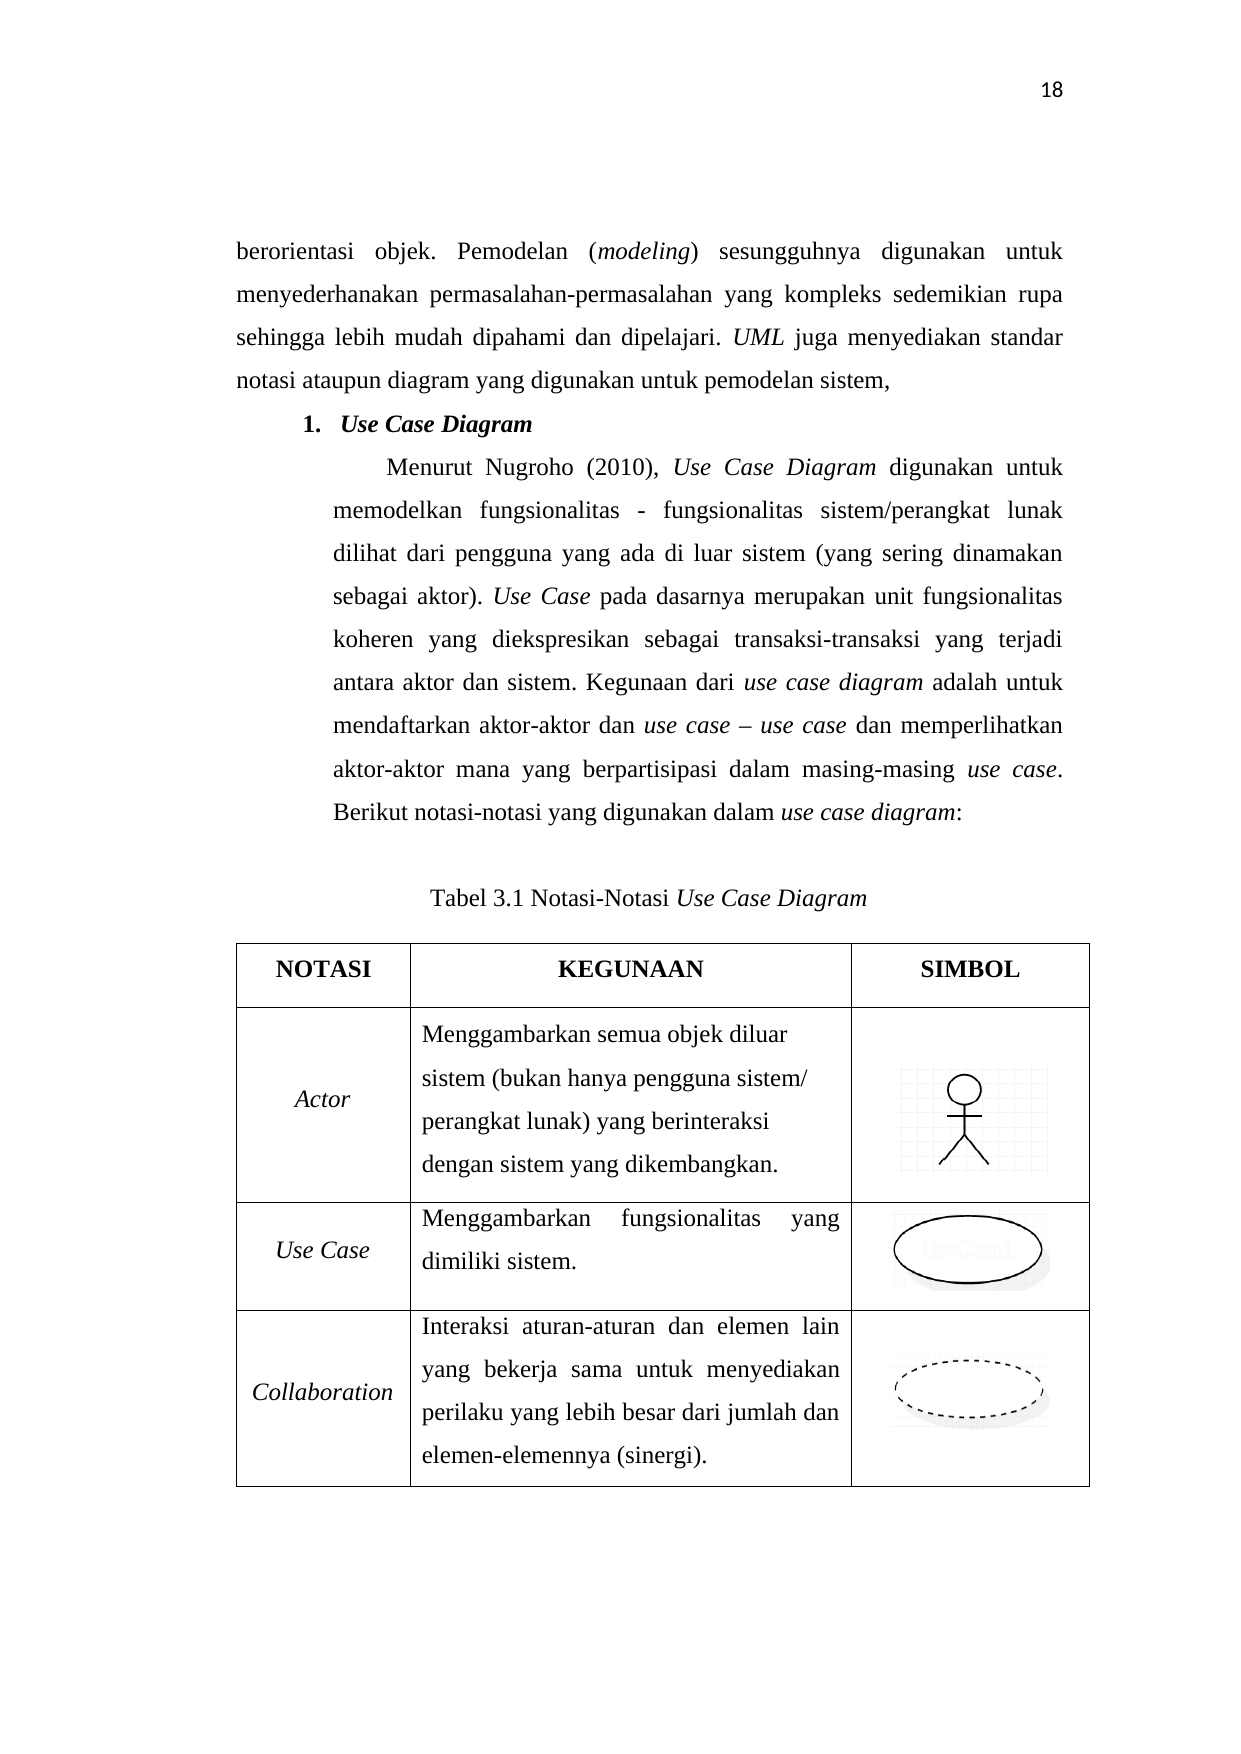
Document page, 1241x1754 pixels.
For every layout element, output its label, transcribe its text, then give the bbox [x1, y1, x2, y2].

table_cell Interaksi aturan-aturan dan elemen lain yang bekerja sama untuk menyediakan perilaku yang lebih besar dari jumlah dan elemen-elemennya (sinergi). [411, 1311, 851, 1486]
list Menurut Nugroho (2010), Use Case Diagram digunakan untuk memodelkan fungsionalitas - fungsionalitas sistem/perangkat lunak dilihat dari pengguna yang ada di luar sistem (yang sering dinamakan sebagai aktor). Use Case pada dasarnya merupakan unit fungsionalitas koheren yang diekspresikan sebagai transaksi-transaksi yang terjadi antara aktor dan sistem. Kegunaan dari use case diagram adalah untuk mendaftarkan aktor-aktor dan use case – use case dan memperlihatkan aktor-aktor mana yang berpartisipasi dalam masing-masing use case. Berikut notasi-notasi yang digunakan dalam use case diagram: [333, 452, 1063, 826]
table_cell Menggambarkan semua objek diluar sistem (bukan hanya pengguna sistem/ perangkat lunak) yang berinteraksi dengan sistem yang dikembangkan. [411, 1008, 851, 1202]
table_header SIMBOL [852, 944, 1089, 1007]
table_header NOTASI [237, 944, 410, 1007]
table_cell Menggambarkan fungsionalitas yang dimiliki sistem. [411, 1203, 851, 1310]
list Tabel 3.1 Notasi-Notasi Use Case Diagram [236, 883, 1063, 912]
table_header KEGUNAAN [411, 944, 851, 1007]
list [236, 236, 1063, 394]
picture [890, 1353, 1050, 1430]
picture [892, 1062, 1048, 1177]
table_cell Use Case [237, 1203, 410, 1310]
picture [890, 1209, 1050, 1291]
table_cell [852, 1008, 1089, 1202]
table_cell Actor [237, 1008, 410, 1202]
list Use Case Diagram [302, 409, 1063, 437]
table_cell [852, 1311, 1089, 1486]
table_cell [852, 1203, 1089, 1310]
table_cell Collaboration [237, 1311, 410, 1486]
